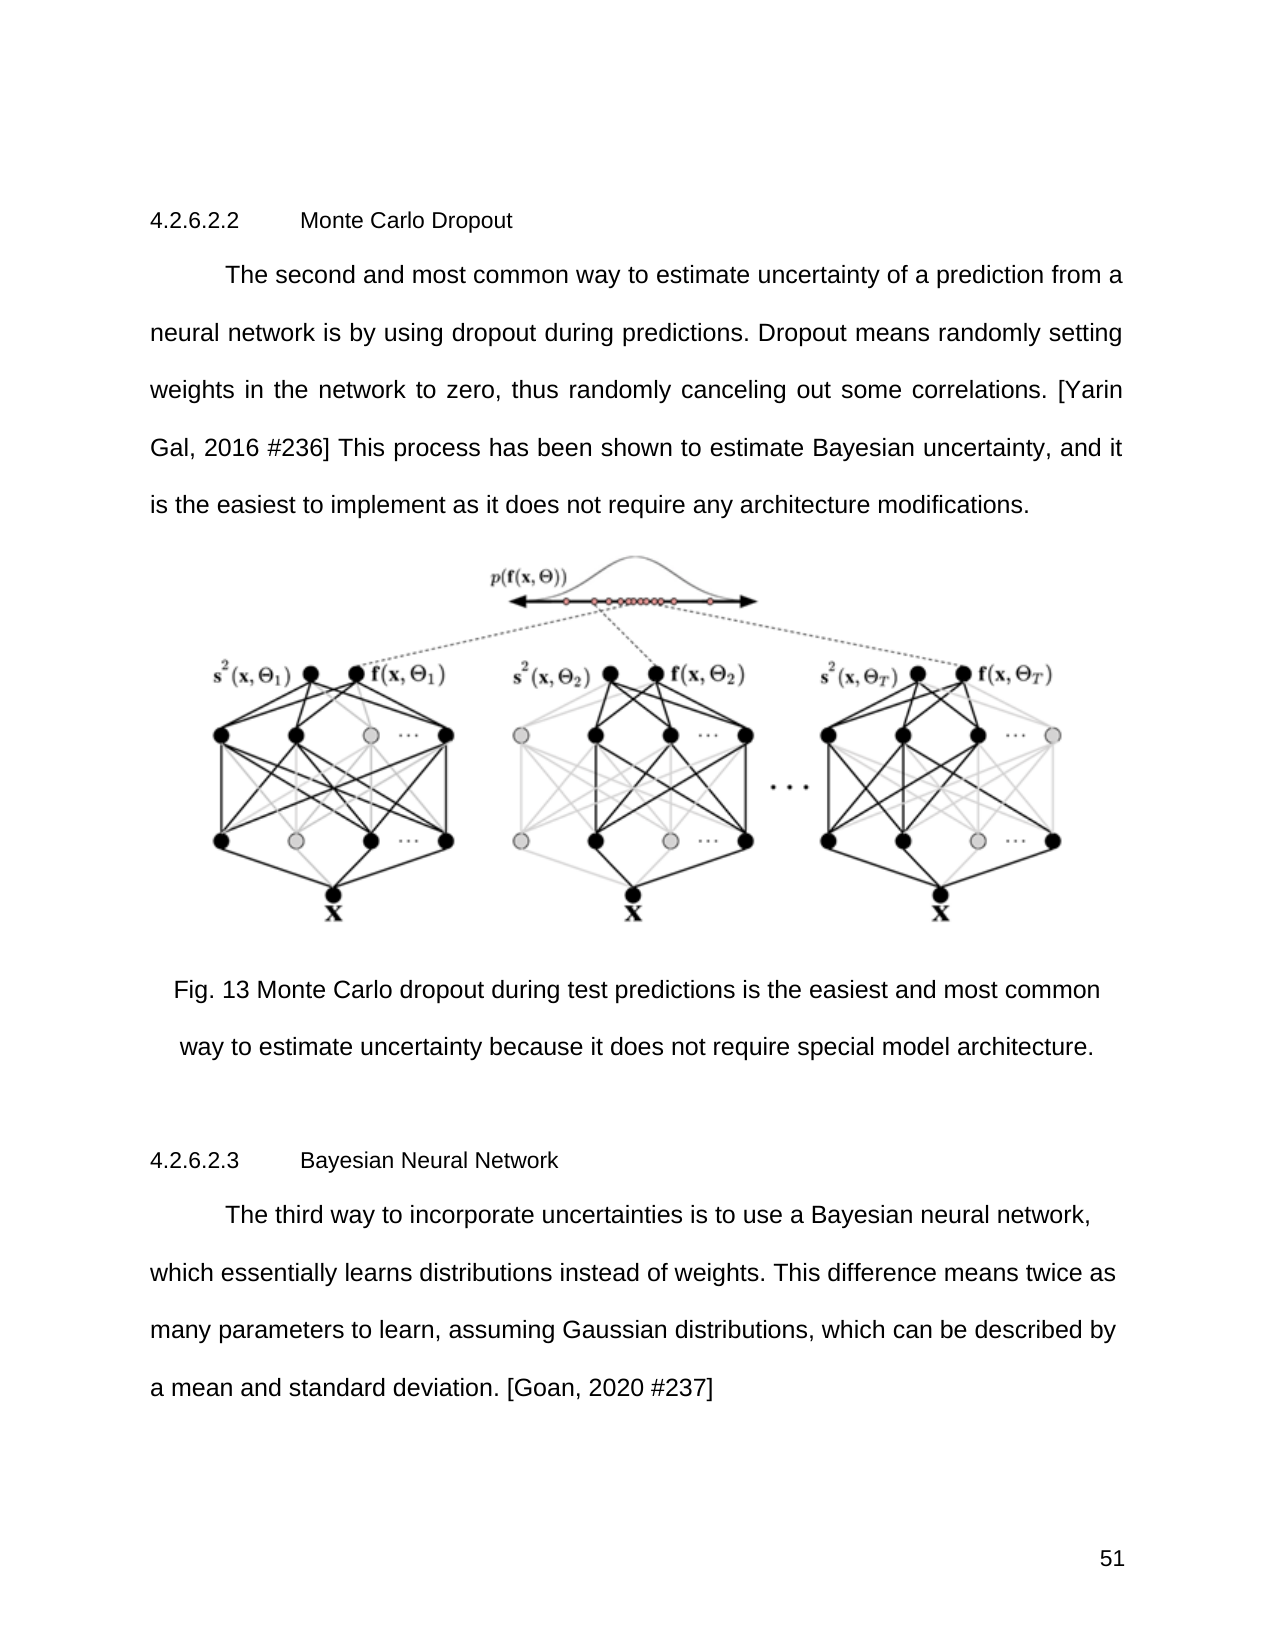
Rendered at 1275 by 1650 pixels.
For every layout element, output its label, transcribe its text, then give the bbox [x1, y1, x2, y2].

text The second and most common way to estimate uncertainty of a prediction from a neural network is by using dropout during predictions. Dropout means randomly setting weights in the network to zero, thus randomly canceling out some correlations. [Yarin Gal, 2016 #236] This process has been shown to estimate Bayesian uncertainty, and it is the easiest to implement as it does not require any architecture modifications. [150, 260, 1125, 519]
picture [189, 547, 1087, 949]
list Monte Carlo Dropout [150, 207, 1125, 234]
text Fig. 13 Monte Carlo dropout during test predictions is the easiest and most common way to estimate uncertainty because it does not require special model architecture. [150, 975, 1125, 1061]
text The third way to incorporate uncertainties is to use a Bayesian neural network, which essentially learns distributions instead of weights. This difference means twice as many parameters to learn, assuming Gaussian distributions, which can be described by a mean and standard deviation. [Goan, 2020 #237] [150, 1200, 1125, 1401]
list Bayesian Neural Network [150, 1147, 1125, 1174]
